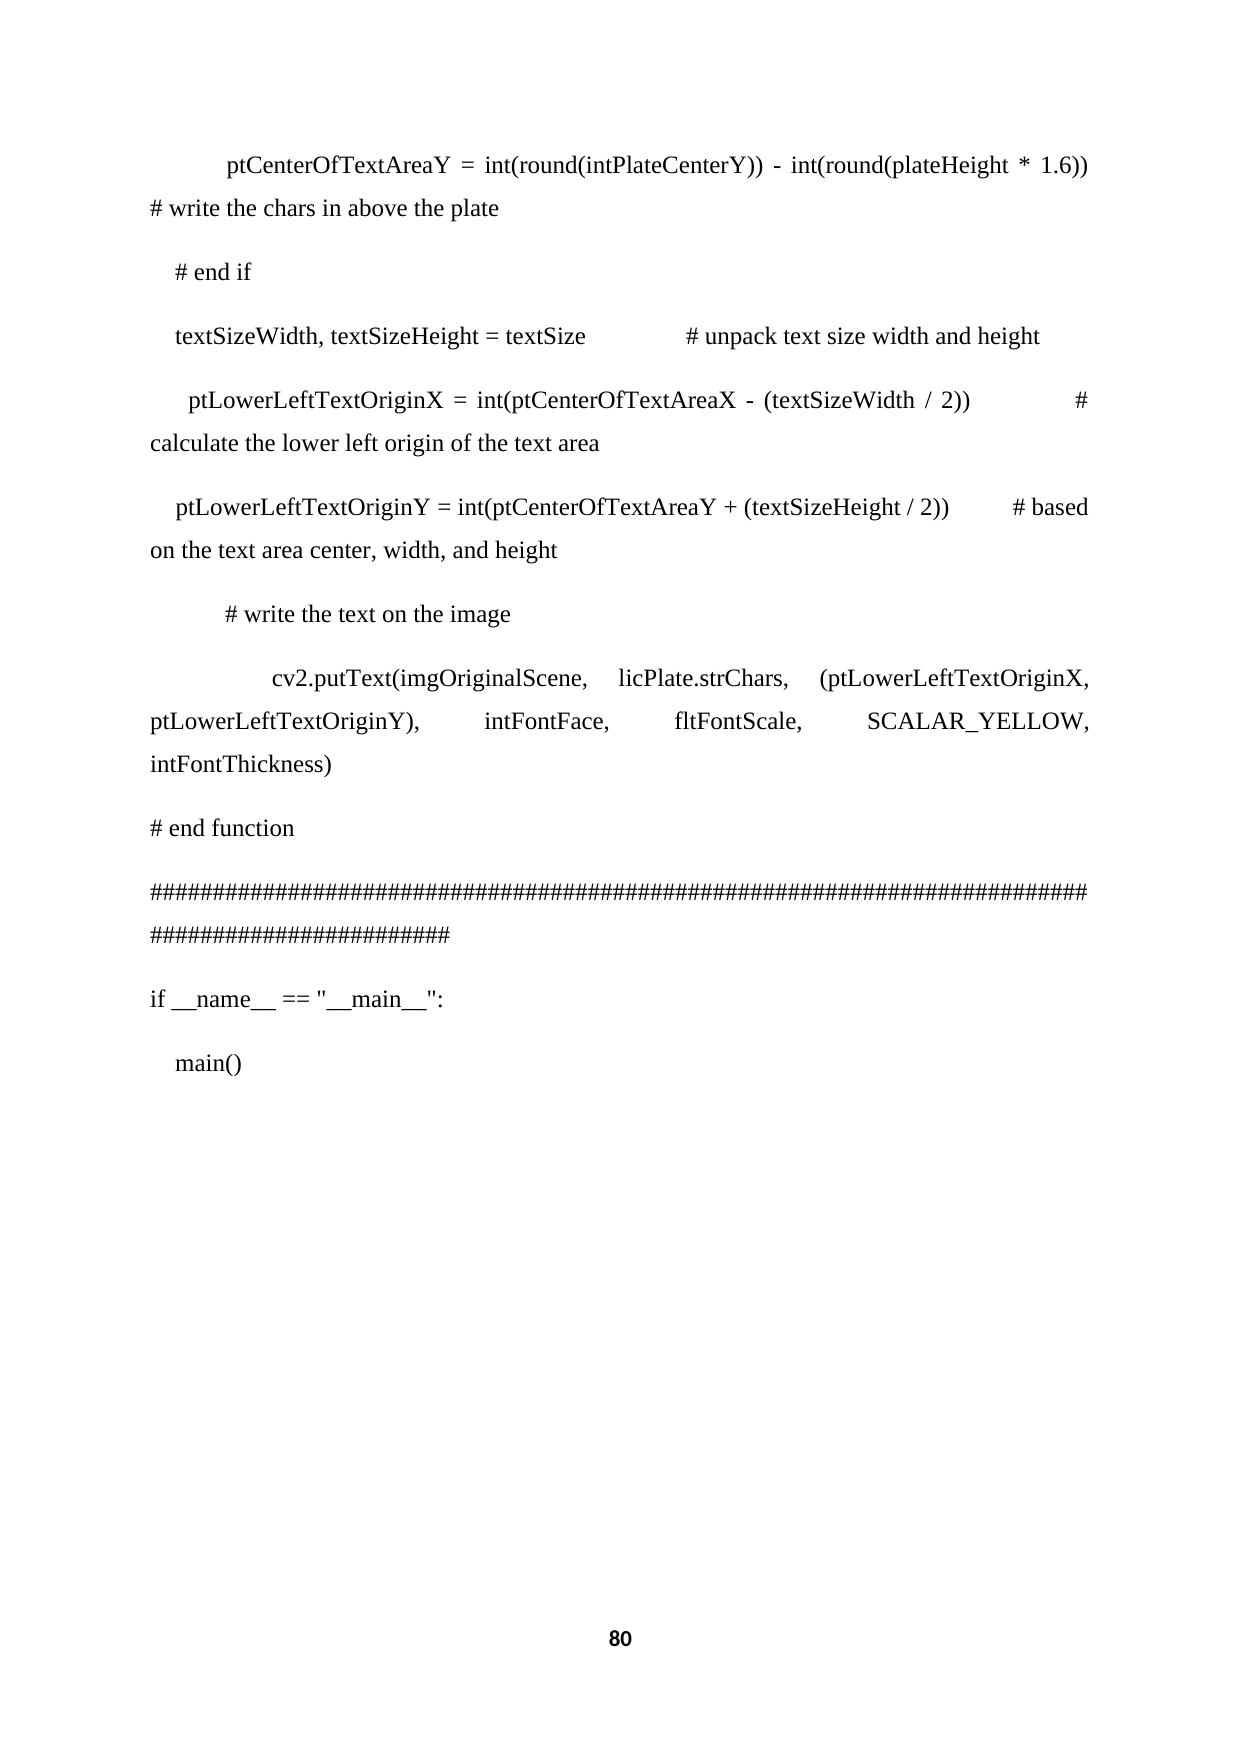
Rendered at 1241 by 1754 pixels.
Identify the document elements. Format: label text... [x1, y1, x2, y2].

text # write the text on the image [150, 599, 1090, 628]
text ################################################################################################### [150, 877, 1090, 949]
text if __name__ == "__main__": [150, 984, 1090, 1013]
text ptCenterOfTextAreaY = int(round(intPlateCenterY)) - int(round(plateHeight * 1.6)) # write the chars in above the plate [150, 150, 1090, 222]
text ptLowerLeftTextOriginX = int(ptCenterOfTextAreaX - (textSizeWidth / 2)) # calculate the lower left origin of the text area [150, 385, 1090, 457]
text cv2.putText(imgOriginalScene, licPlate.strChars, (ptLowerLeftTextOriginX, ptLowerLeftTextOriginY), intFontFace, fltFontScale, SCALAR_YELLOW, intFontThickness) [150, 663, 1090, 778]
text textSizeWidth, textSizeHeight = textSize # unpack text size width and height [150, 321, 1090, 350]
text main() [150, 1048, 1090, 1077]
text # end if [150, 257, 1090, 286]
text # end function [150, 813, 1090, 842]
text ptLowerLeftTextOriginY = int(ptCenterOfTextAreaY + (textSizeHeight / 2)) # based on the text area center, width, and height [150, 492, 1090, 564]
